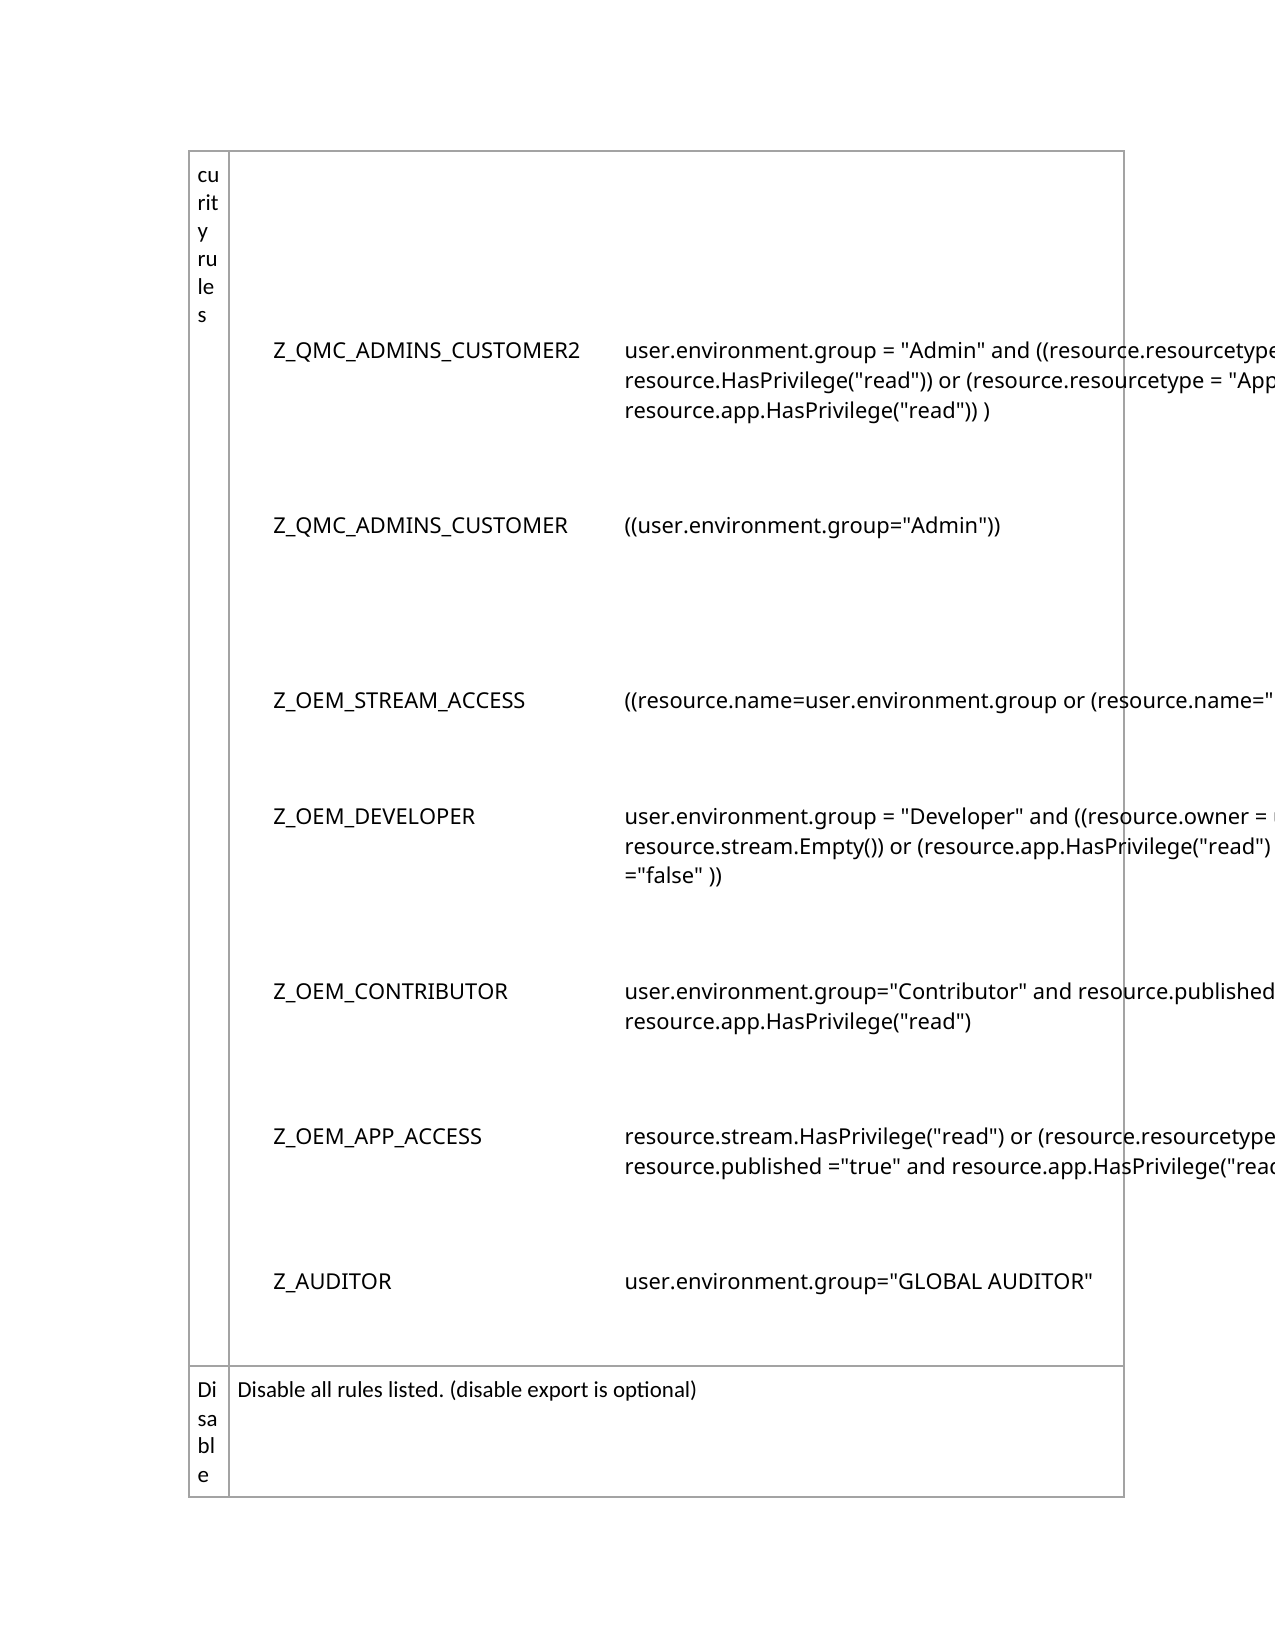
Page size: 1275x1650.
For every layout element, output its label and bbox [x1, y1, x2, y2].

table_cell [190, 1367, 228, 1496]
table_header [230, 152, 1123, 1365]
table_cell [230, 1367, 1123, 1496]
table_header [190, 152, 228, 1365]
